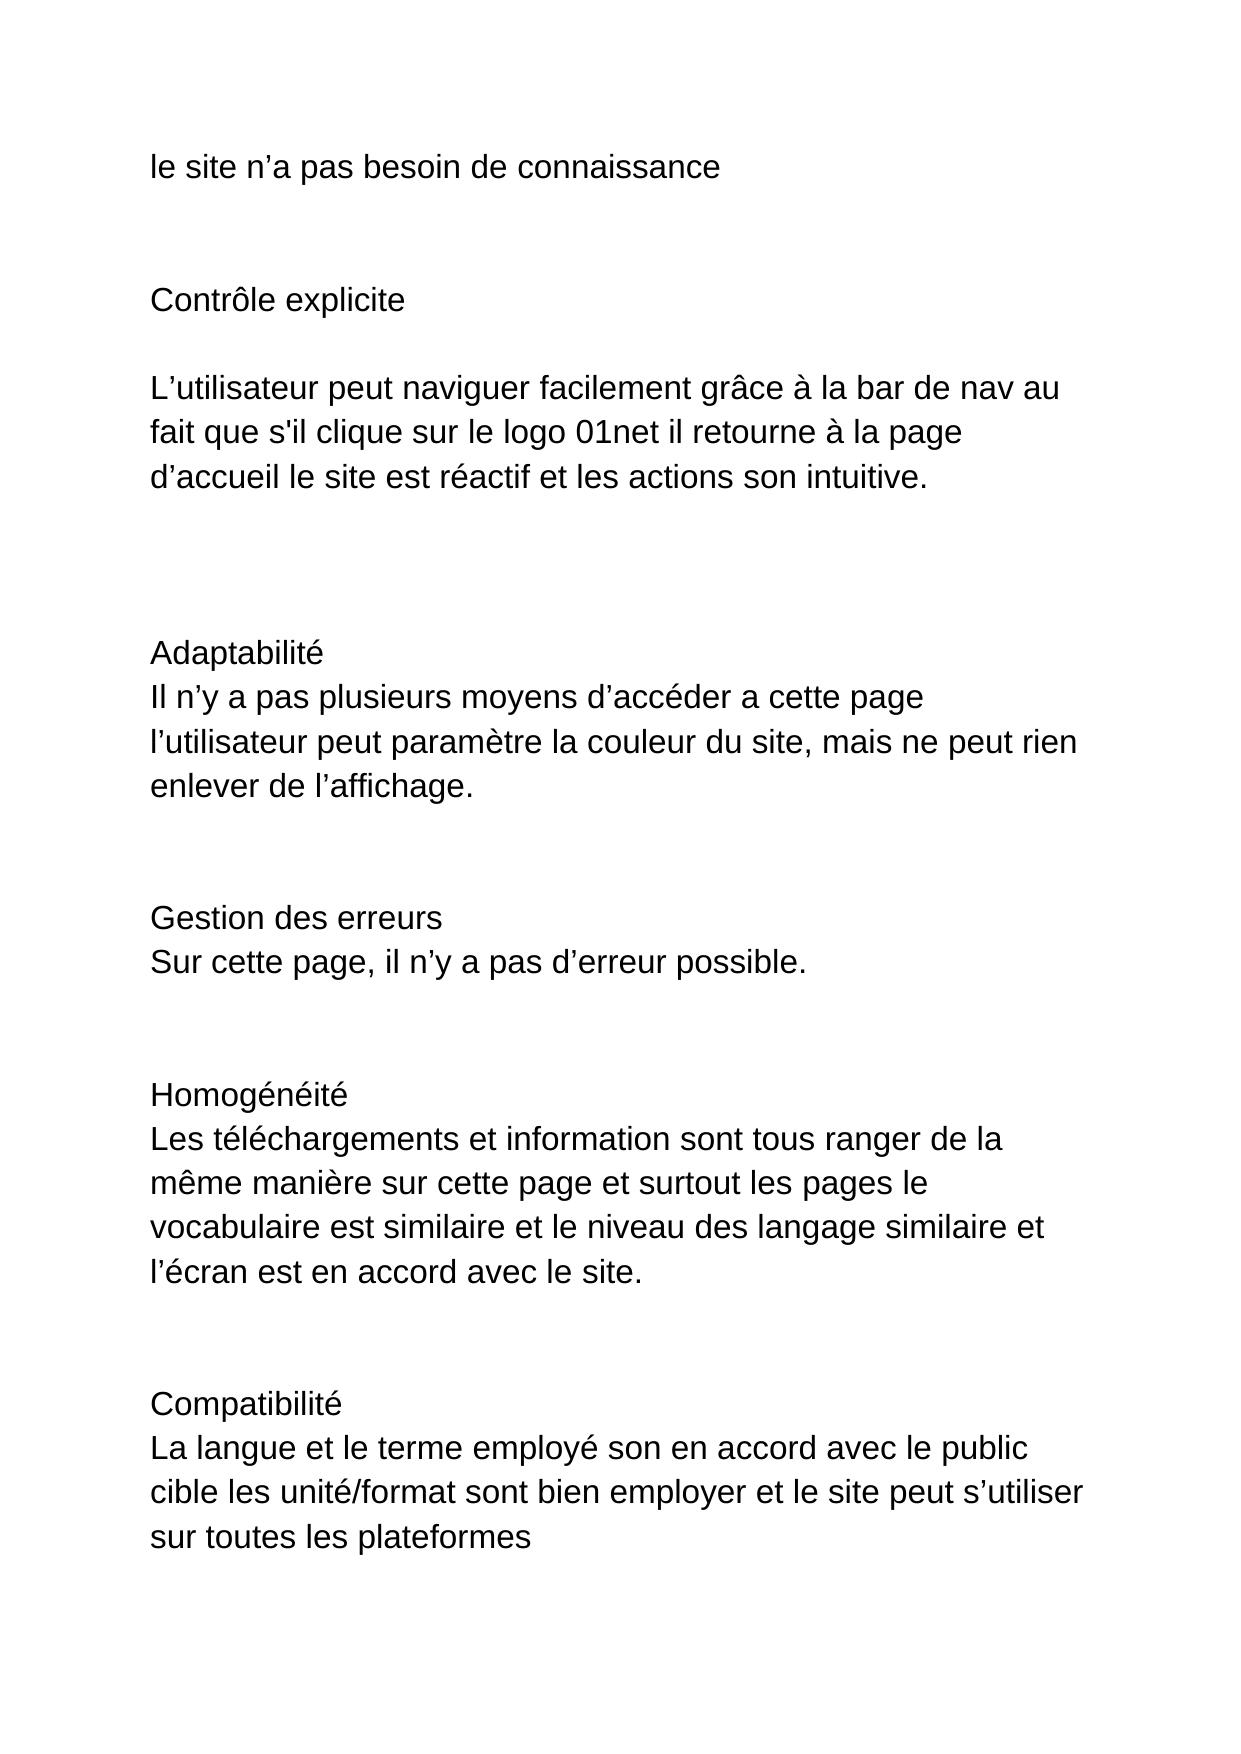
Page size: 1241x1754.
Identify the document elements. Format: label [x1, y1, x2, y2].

text [150, 148, 1090, 1555]
